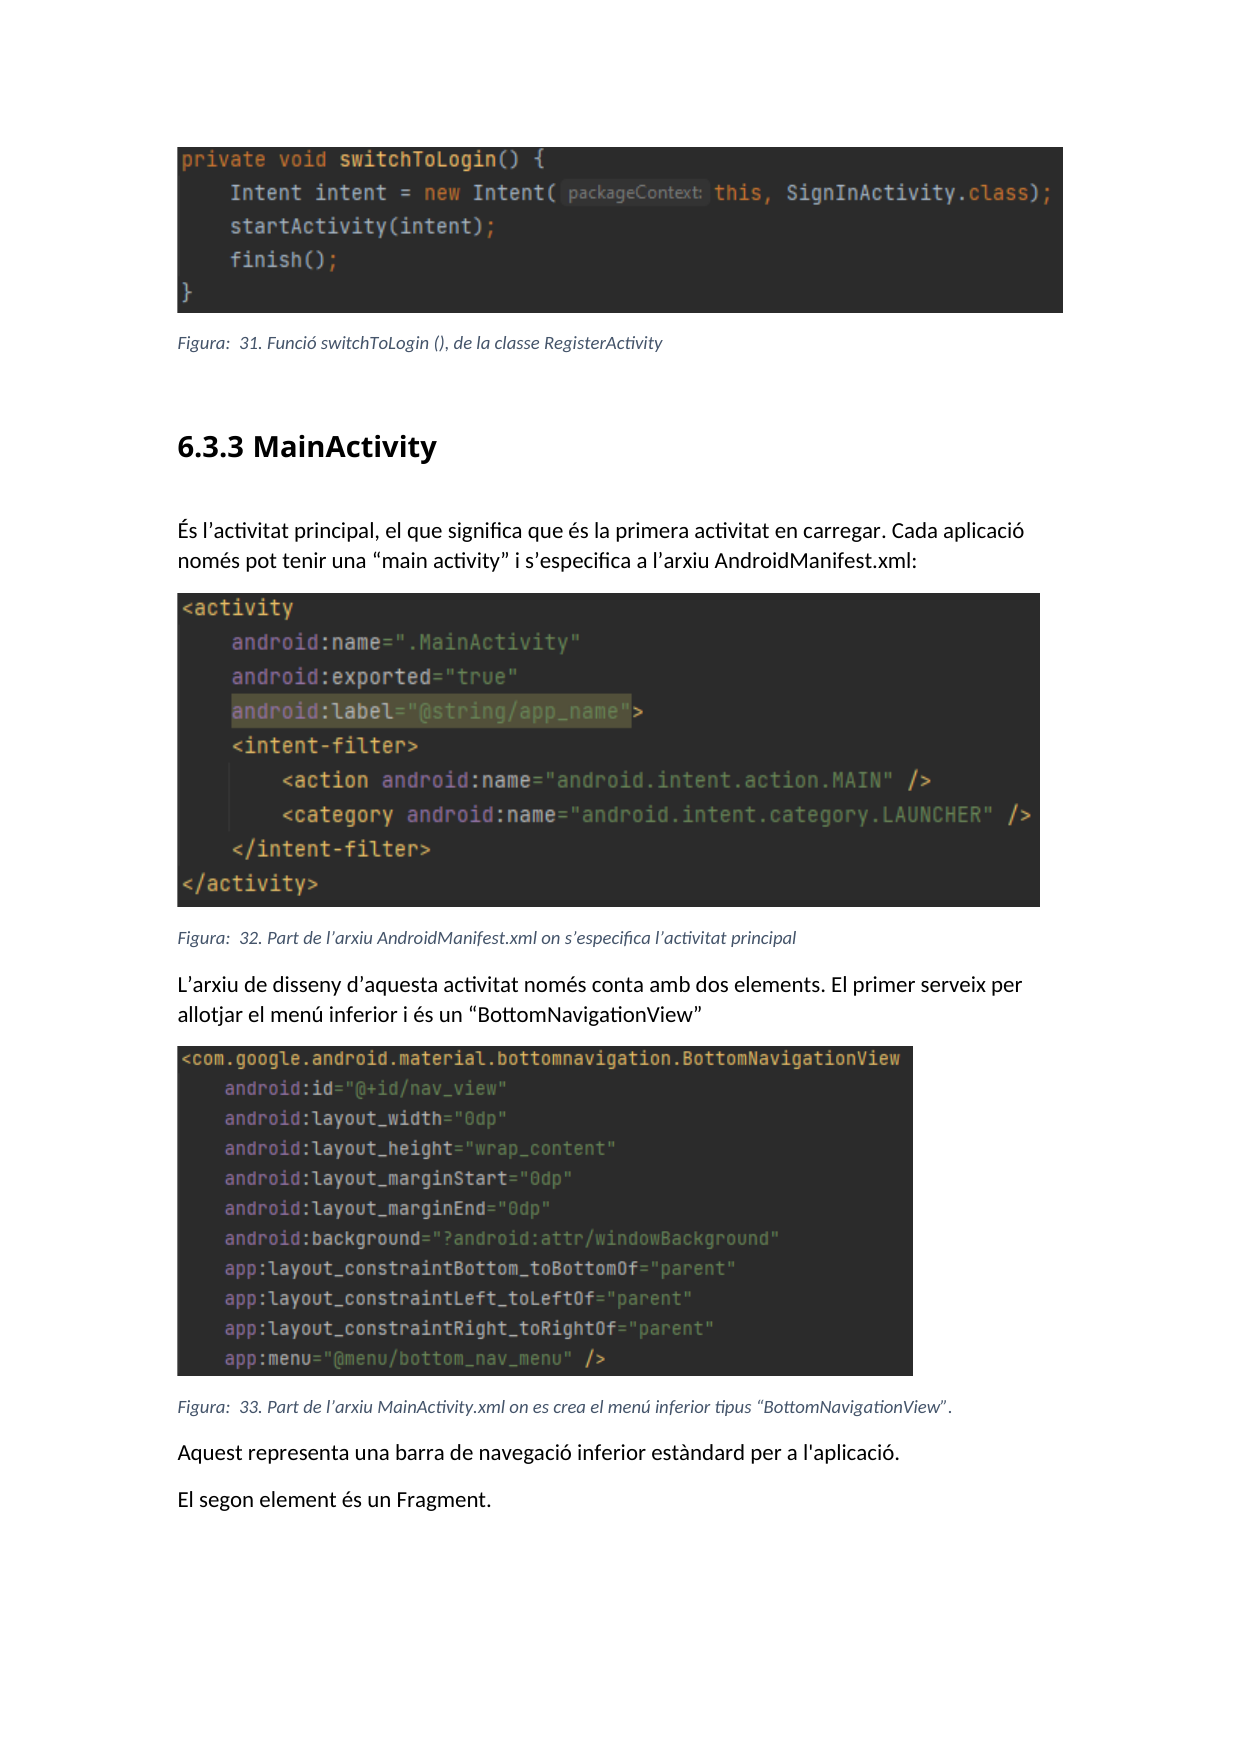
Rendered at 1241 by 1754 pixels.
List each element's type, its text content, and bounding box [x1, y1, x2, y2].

picture [177, 1046, 913, 1376]
text Figura: 33. Part de l’arxiu MainActivity.xml on es crea el menú inferior tipus “BottomNavigationView”. [177, 1395, 1063, 1418]
picture [177, 147, 1063, 313]
text Figura: 31. Funció switchToLogin (), de la classe RegisterActivity [177, 331, 1063, 354]
text Figura: 32. Part de l’arxiu AndroidManifest.xml on s’especifica l’activitat principal [177, 926, 1063, 949]
text El segon element és un Fragment. [177, 1485, 1063, 1513]
text Aquest representa una barra de navegació inferior estàndard per a l'aplicació. [177, 1438, 1063, 1467]
text MainActivity [177, 426, 1063, 466]
text L’arxiu de disseny d’aquesta activitat només conta amb dos elements. El primer serveix per allotjar el menú inferior i és un “BottomNavigationView” [177, 970, 1063, 1028]
text És l’activitat principal, el que significa que és la primera activitat en carregar. Cada aplicació només pot tenir una “main activity” i s’especifica a l’arxiu AndroidManifest.xml: [177, 516, 1063, 574]
picture [177, 593, 1040, 907]
